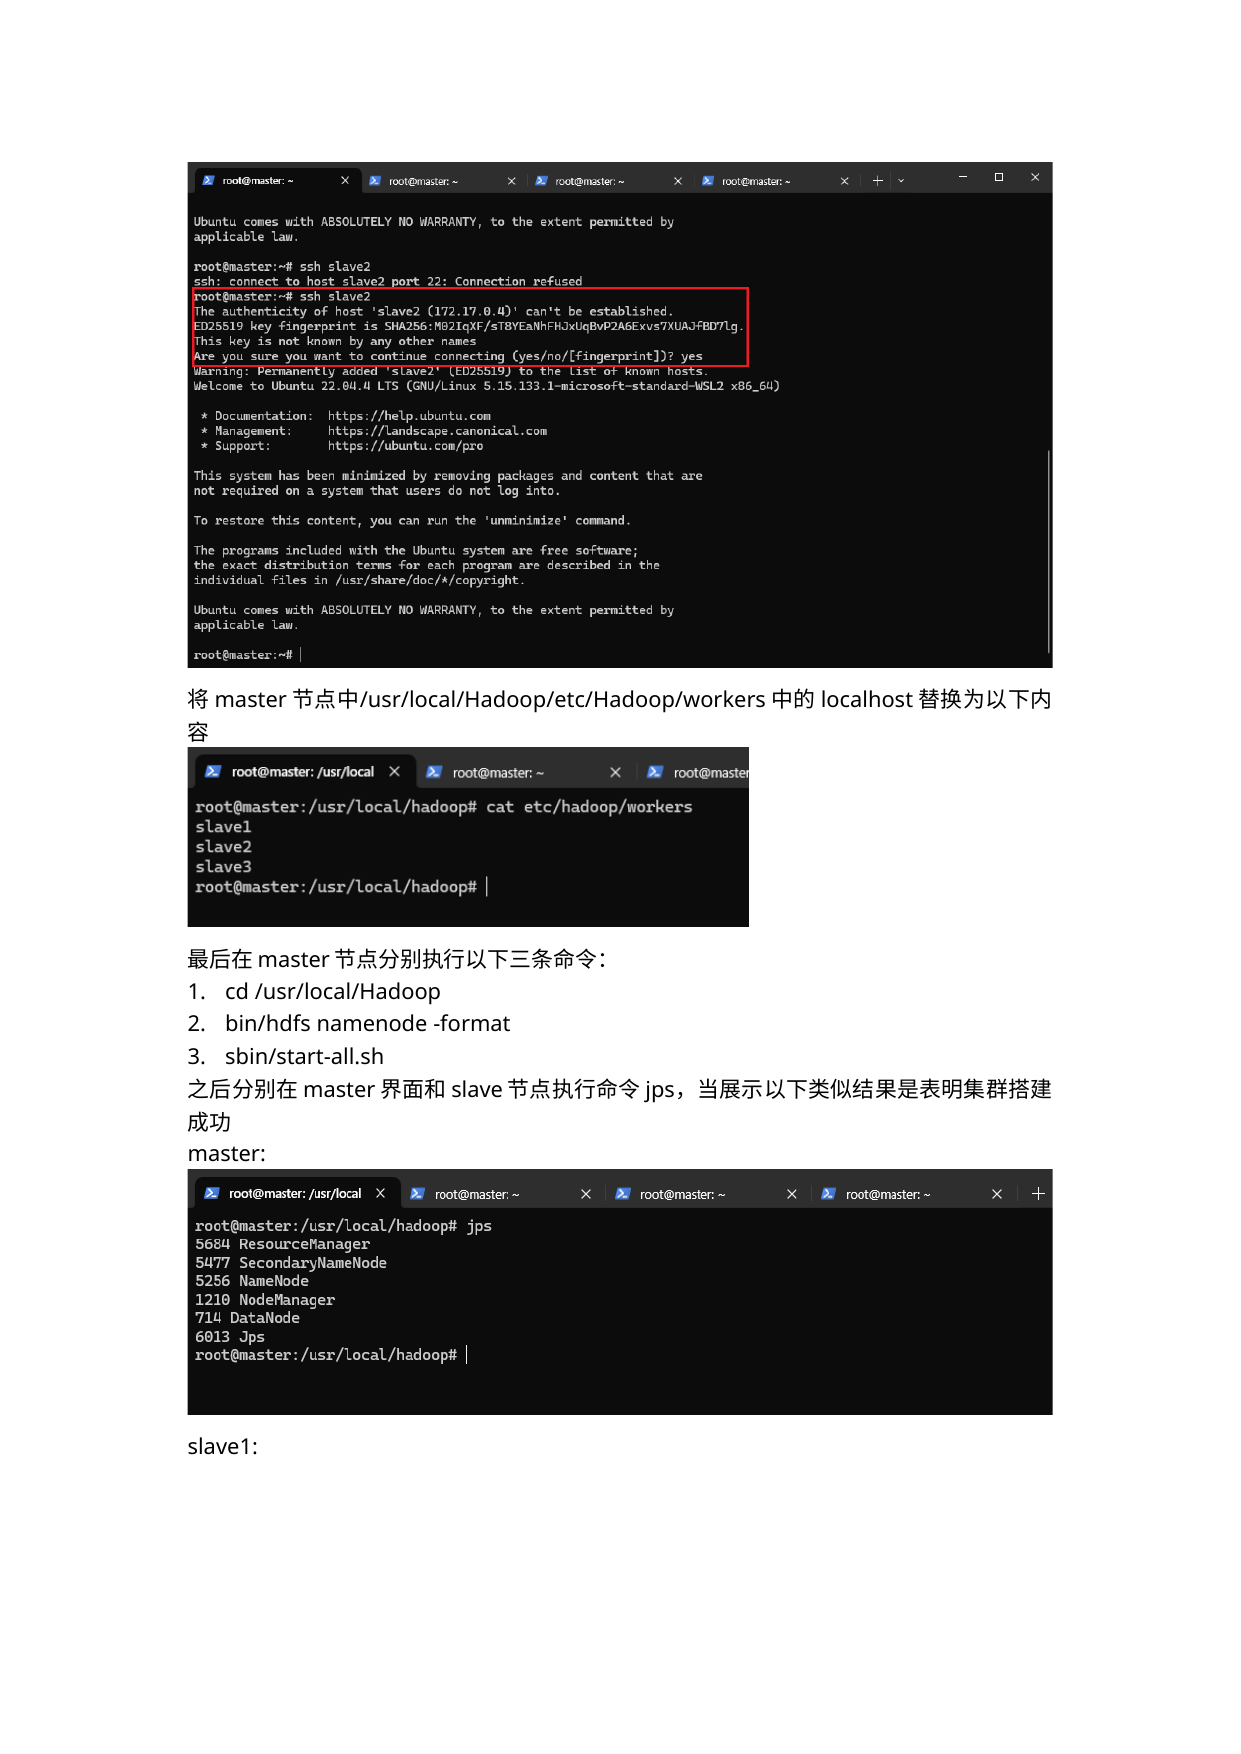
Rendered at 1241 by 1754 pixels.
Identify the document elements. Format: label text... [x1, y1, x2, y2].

text 将master节点中/usr/local/Hadoop/etc/Hadoop/workers中的localhost替换为以下内容 [187, 682, 1053, 747]
text 之后分别在master界面和slave节点执行命令jps，当展示以下类似结果是表明集群搭建成功 [187, 1072, 1053, 1137]
list cd /usr/local/Hadoop [187, 974, 1053, 1007]
picture [187, 1169, 1053, 1415]
text slave1: [187, 1429, 1053, 1462]
text master: [187, 1137, 1053, 1169]
list sbin/start-all.sh [187, 1039, 1053, 1072]
text 最后在master节点分别执行以下三条命令： [187, 942, 1053, 974]
picture [187, 162, 1053, 668]
list bin/hdfs namenode -format [187, 1007, 1053, 1039]
picture [187, 747, 749, 927]
